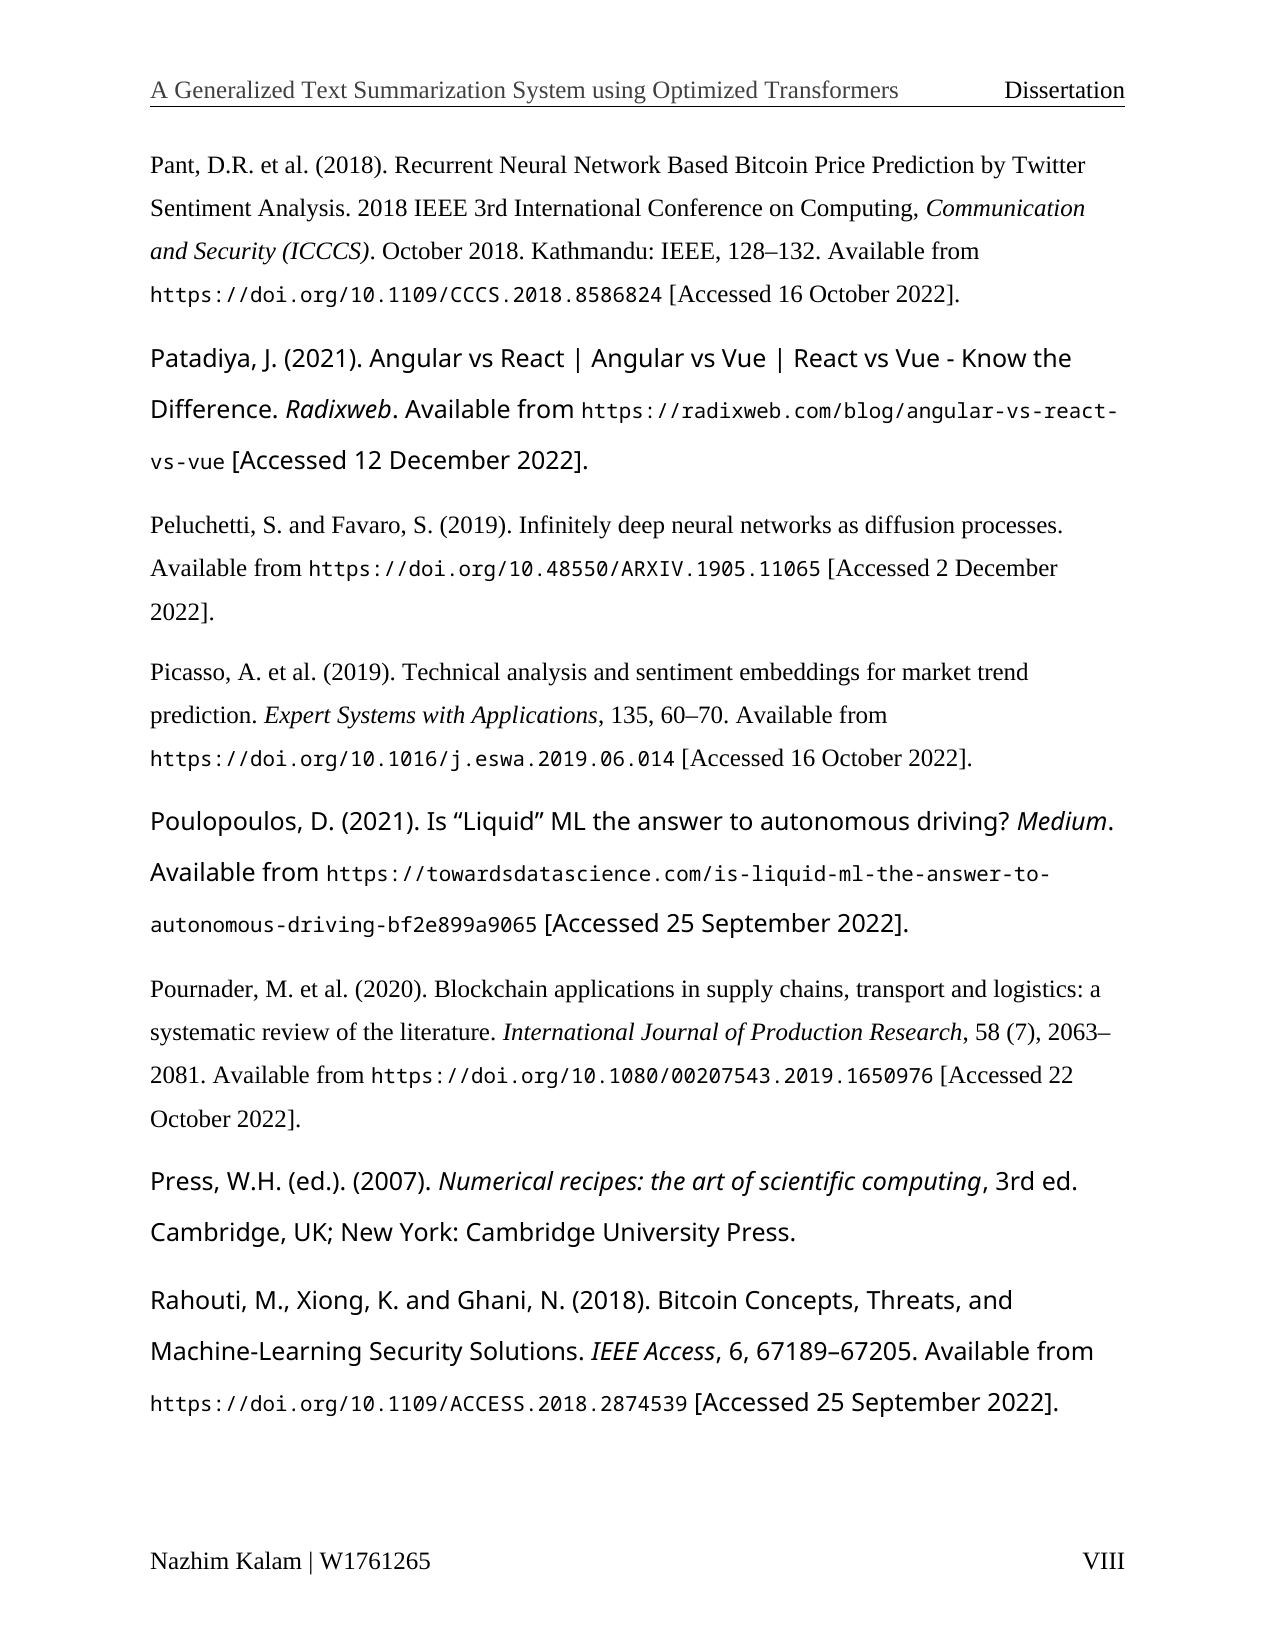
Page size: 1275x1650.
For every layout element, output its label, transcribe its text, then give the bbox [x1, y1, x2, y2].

text Pournader, M. et al. (2020). Blockchain applications in supply chains, transport and logistics: a systematic review of the literature. International Journal of Production Research, 58 (7), 2063–2081. Available from https://doi.org/10.1080/00207543.2019.1650976 [Accessed 22 October 2022]. [150, 974, 1125, 1132]
text Pant, D.R. et al. (2018). Recurrent Neural Network Based Bitcoin Price Prediction by Twitter Sentiment Analysis. 2018 IEEE 3rd International Conference on Computing, Communication and Security (ICCCS). October 2018. Kathmandu: IEEE, 128–132. Available from https://doi.org/10.1109/CCCS.2018.8586824 [Accessed 16 October 2022]. [150, 150, 1125, 309]
text Peluchetti, S. and Favaro, S. (2019). Infinitely deep neural networks as diffusion processes. Available from https://doi.org/10.48550/ARXIV.1905.11065 [Accessed 2 December 2022]. [150, 510, 1125, 626]
text Press, W.H. (ed.). (2007). Numerical recipes: the art of scientific computing, 3rd ed. Cambridge, UK; New York: Cambridge University Press. [150, 1163, 1125, 1249]
text Rahouti, M., Xiong, K. and Ghani, N. (2018). Bitcoin Concepts, Threats, and Machine-Learning Security Solutions. IEEE Access, 6, 67189–67205. Available from https://doi.org/10.1109/ACCESS.2018.2874539 [Accessed 25 September 2022]. [150, 1282, 1125, 1418]
text Patadiya, J. (2021). Angular vs React | Angular vs Vue | React vs Vue - Know the Difference. Radixweb. Available from https://radixweb.com/blog/angular-vs-react-vs-vue [Accessed 12 December 2022]. [150, 340, 1125, 476]
text Poulopoulos, D. (2021). Is “Liquid” ML the answer to autonomous driving? Medium. Available from https://towardsdatascience.com/is-liquid-ml-the-answer-to-autonomous-driving-bf2e899a9065 [Accessed 25 September 2022]. [150, 804, 1125, 940]
text Picasso, A. et al. (2019). Technical analysis and sentiment embeddings for market trend prediction. Expert Systems with Applications, 135, 60–70. Available from https://doi.org/10.1016/j.eswa.2019.06.014 [Accessed 16 October 2022]. [150, 657, 1125, 772]
